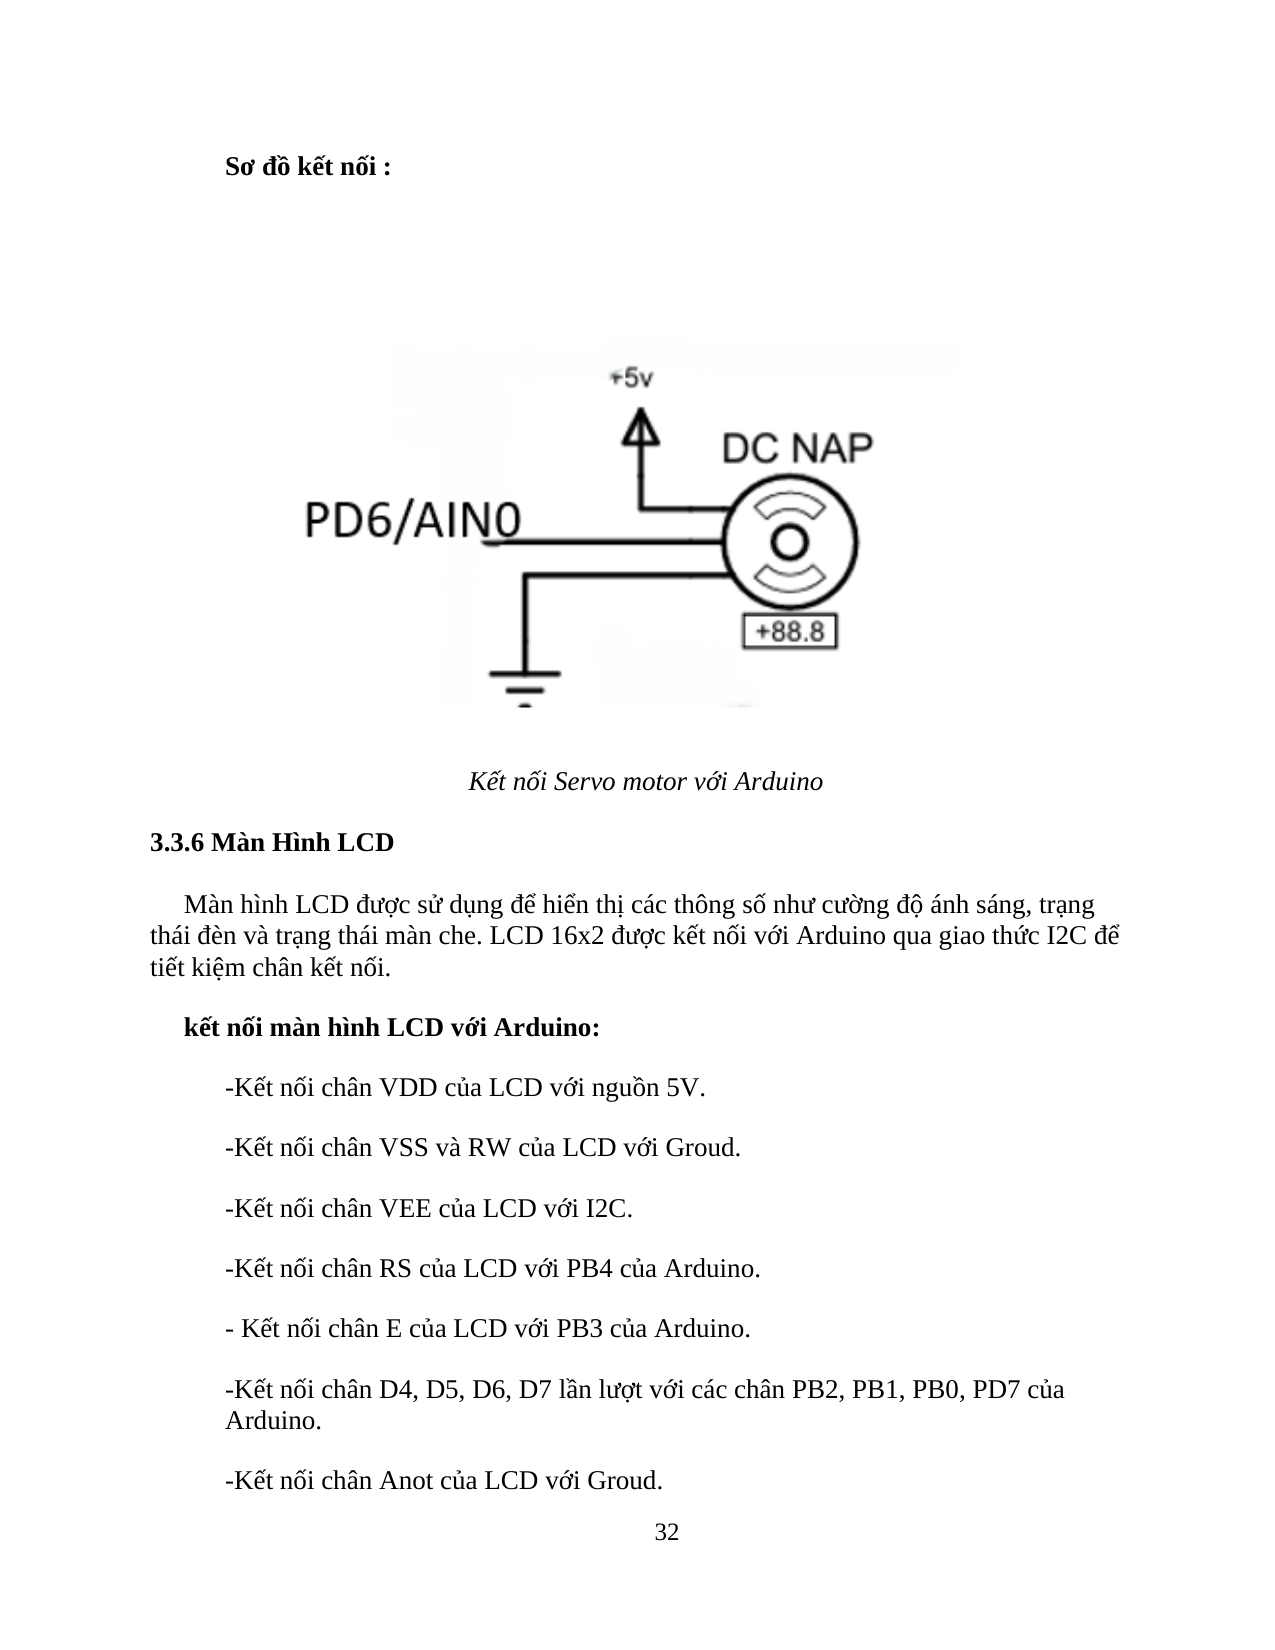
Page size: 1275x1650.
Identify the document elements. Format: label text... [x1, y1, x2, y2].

subtitle 3.3.6 Màn Hình LCD [150, 826, 1125, 857]
text -Kết nối chân D4, D5, D6, D7 lần lượt với các chân PB2, PB1, PB0, PD7 của Arduino. [225, 1373, 1125, 1435]
text -Kết nối chân VDD của LCD với nguồn 5V. [225, 1071, 1125, 1102]
text - Kết nối chân E của LCD với PB3 của Arduino. [225, 1312, 1125, 1344]
text Sơ đồ kết nối : [225, 150, 1125, 181]
text Kết nối Servo motor với Arduino [150, 765, 1125, 796]
text -Kết nối chân VEE của LCD với I2C. [225, 1192, 1125, 1223]
text -Kết nối chân Anot của LCD với Groud. [225, 1464, 1125, 1495]
picture [258, 210, 957, 737]
text kết nối màn hình LCD với Arduino: [150, 1011, 1125, 1042]
text -Kết nối chân VSS và RW của LCD với Groud. [225, 1132, 1125, 1163]
text Màn hình LCD được sử dụng để hiển thị các thông số như cường độ ánh sáng, trạng thái đèn và trạng thái màn che. LCD 16x2 được kết nối với Arduino qua giao thức I2C để tiết kiệm chân kết nối. [150, 888, 1125, 982]
text -Kết nối chân RS của LCD với PB4 của Arduino. [225, 1252, 1125, 1283]
